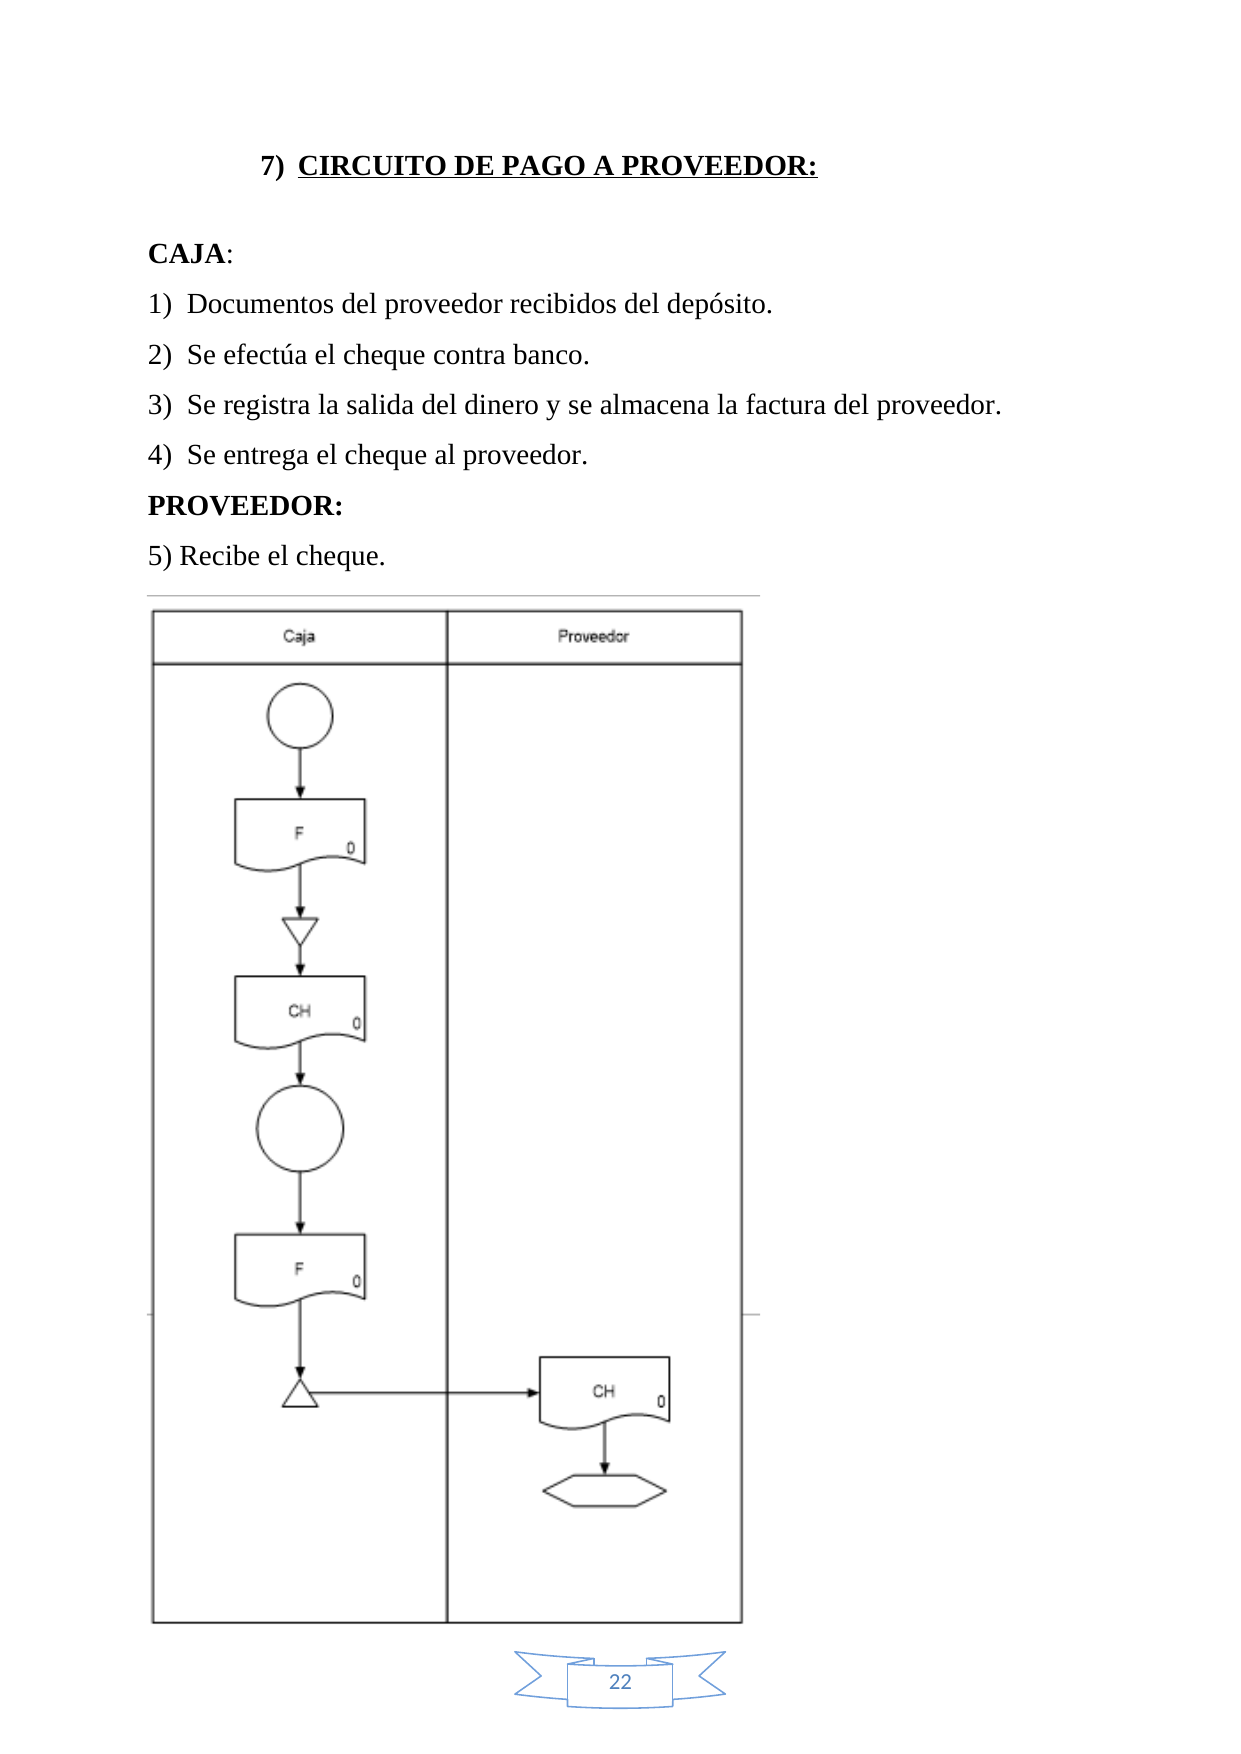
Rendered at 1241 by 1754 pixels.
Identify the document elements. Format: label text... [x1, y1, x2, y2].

text 3) Se registra la salida del dinero y se almacena la factura del proveedor. [148, 387, 1092, 421]
text 2) Se efectúa el cheque contra banco. [148, 337, 1092, 370]
text PROVEEDOR: [148, 488, 1092, 521]
list CIRCUITO DE PAGO A PROVEEDOR: [260, 148, 1092, 181]
text 4) Se entrega el cheque al proveedor. [148, 437, 1092, 471]
text 1) Documentos del proveedor recibidos del depósito. [148, 287, 1092, 320]
text 5) Recibe el cheque. [148, 538, 1092, 572]
text CAJA: [148, 236, 1092, 270]
picture [146, 595, 761, 1640]
